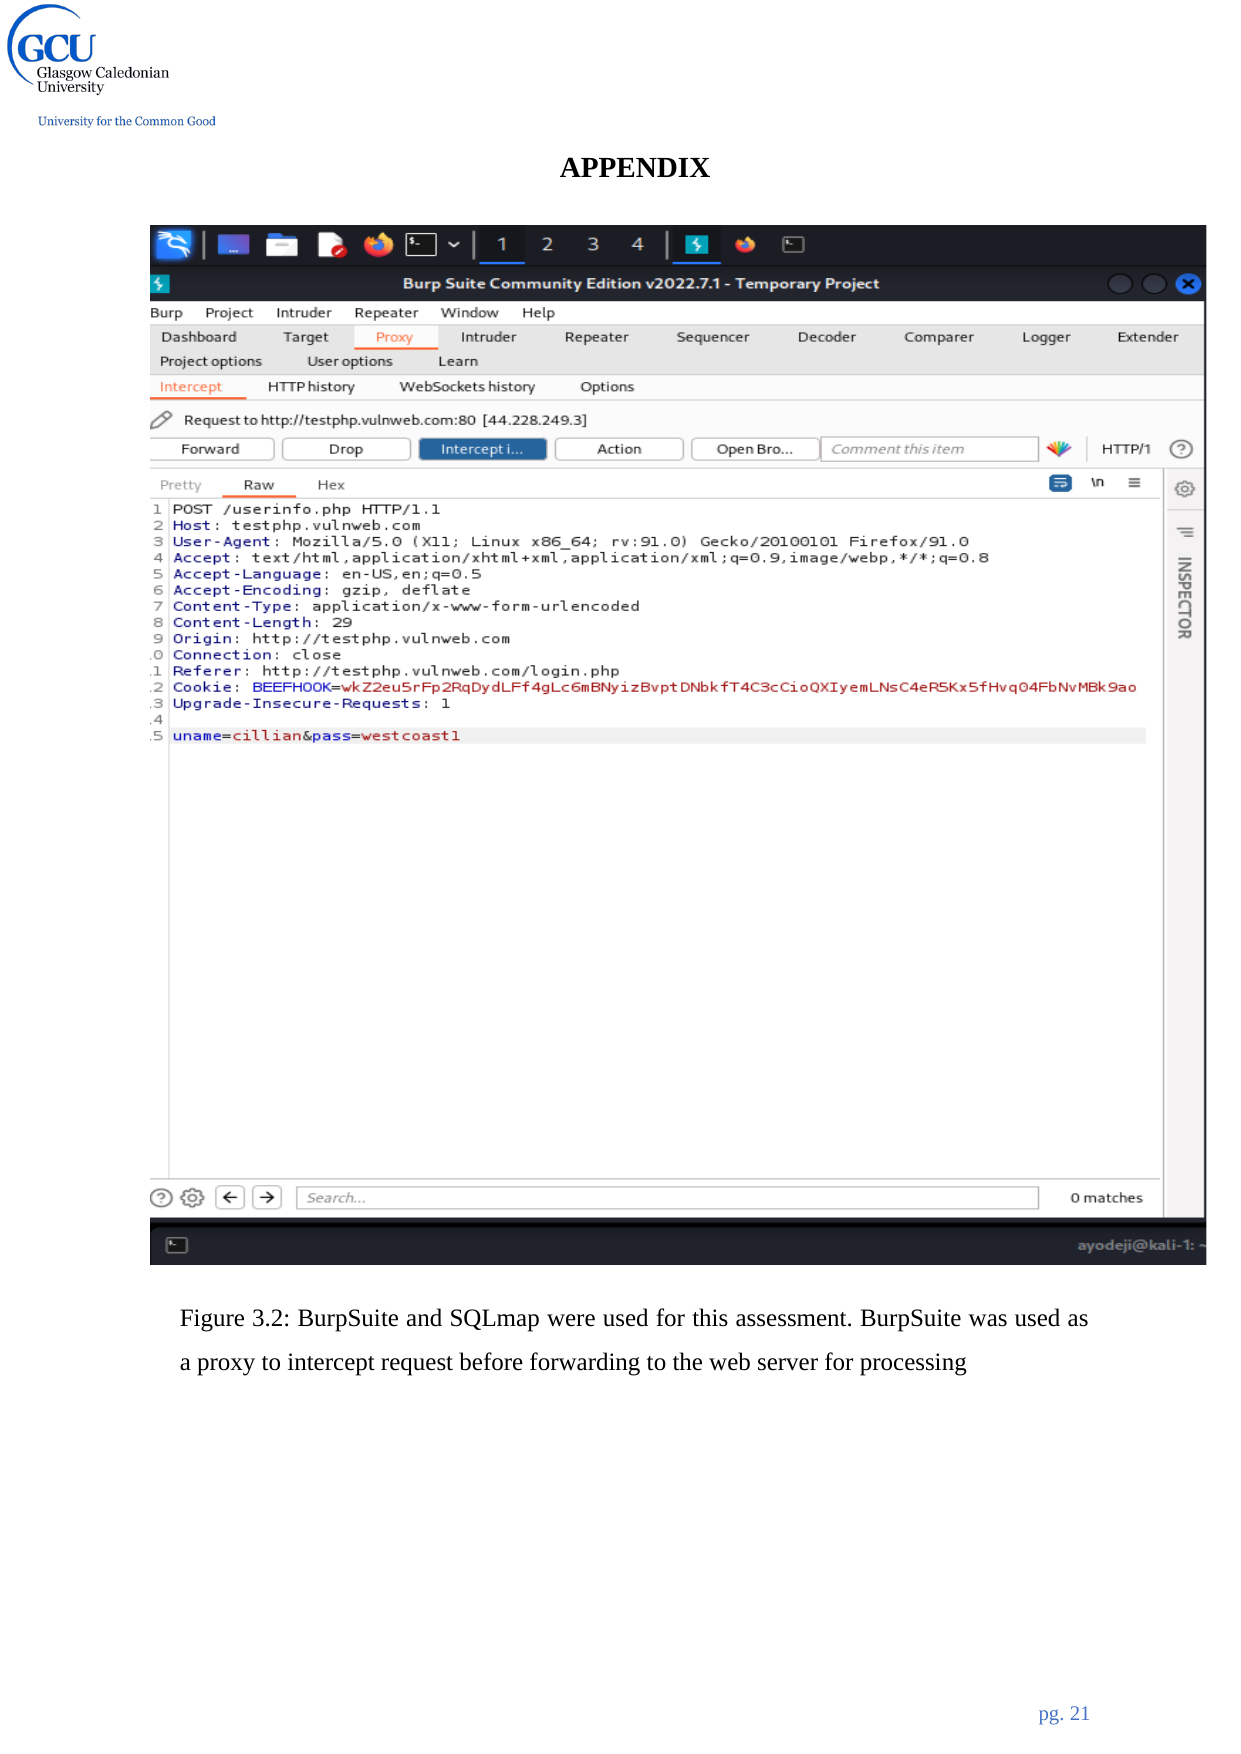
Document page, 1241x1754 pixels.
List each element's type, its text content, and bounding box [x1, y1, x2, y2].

picture [2, 0, 219, 133]
text Figure 3.2: BurpSuite and SQLmap were used for this assessment. BurpSuite was used as a proxy to intercept request before forwarding to the web server for processing [179, 1303, 1090, 1375]
text APPENDIX [179, 150, 1090, 183]
picture [150, 225, 1207, 1265]
